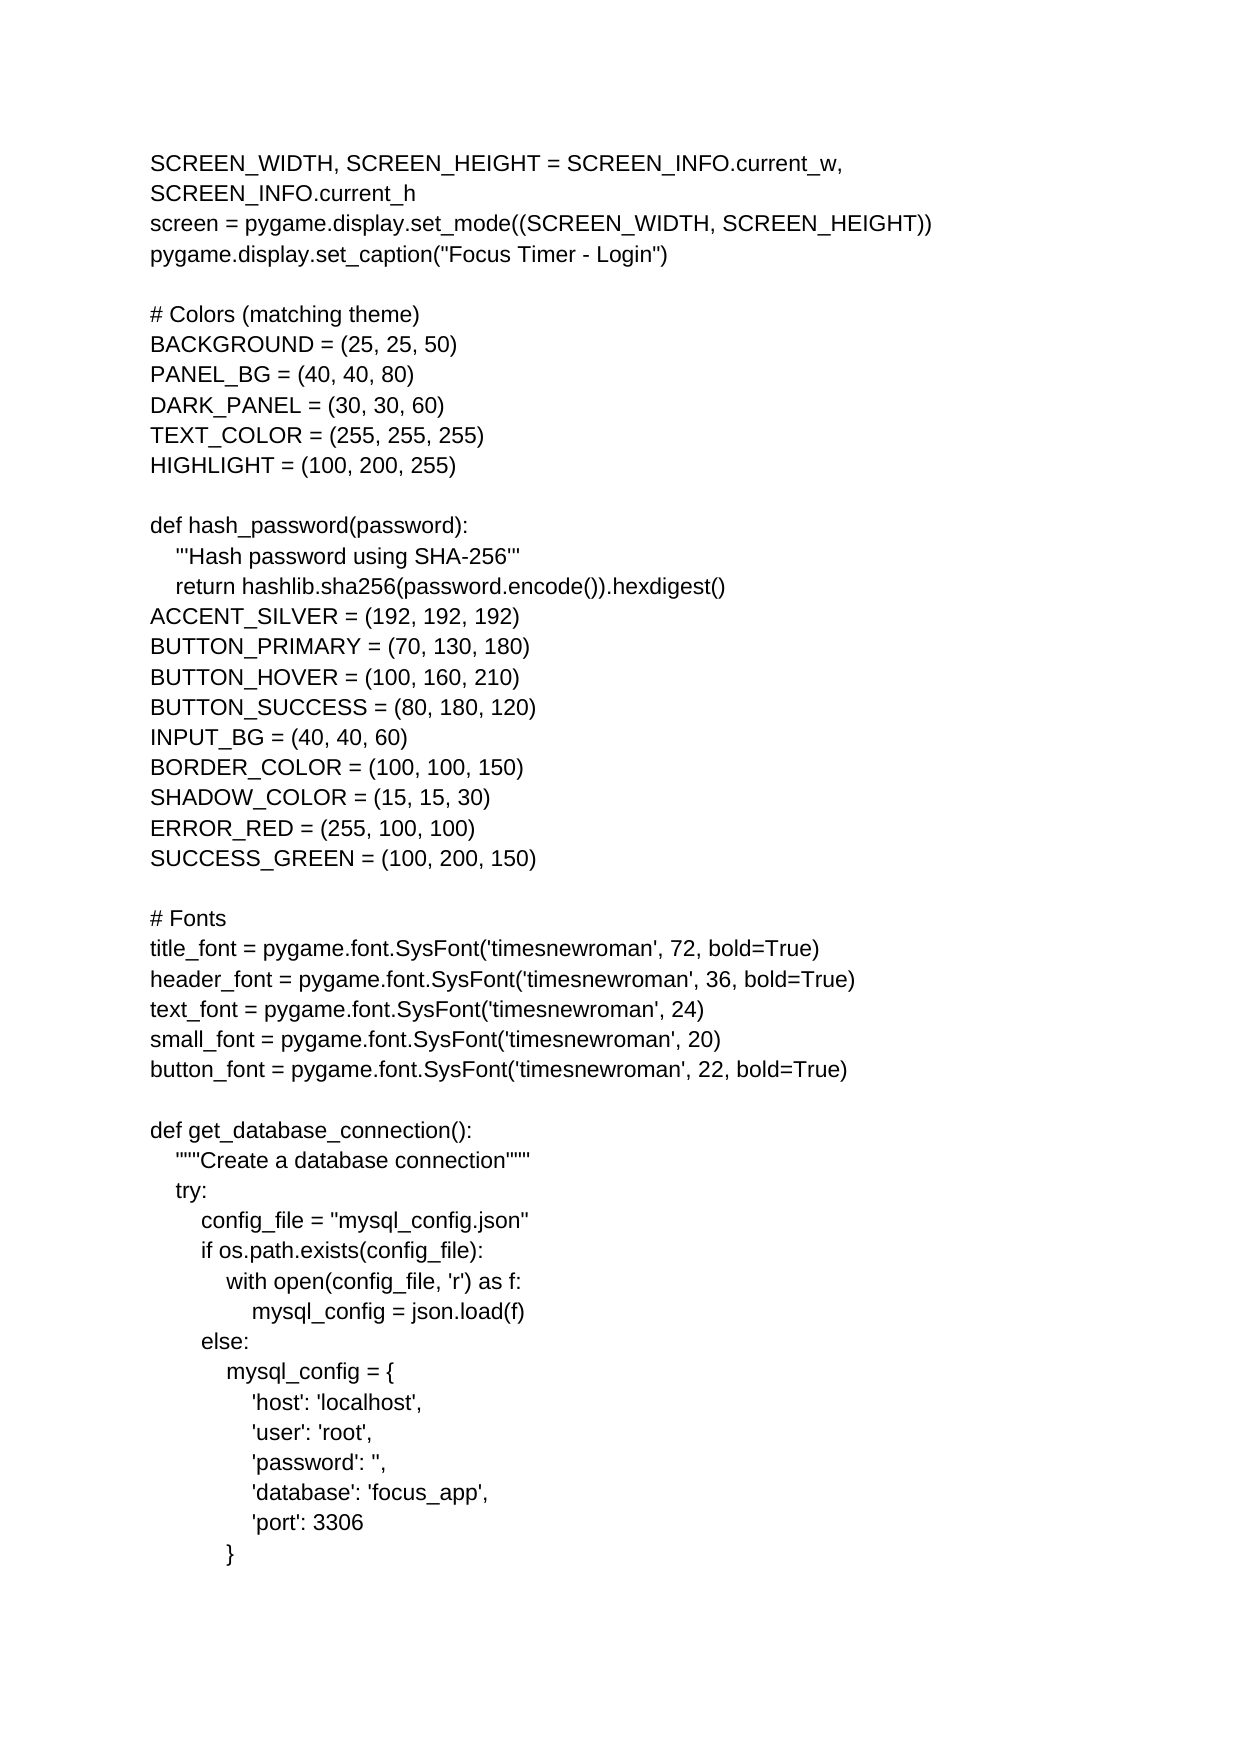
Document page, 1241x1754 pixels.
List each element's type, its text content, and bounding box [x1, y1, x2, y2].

text # Fonts [150, 905, 1090, 932]
text """Create a database connection""" [150, 1147, 1090, 1173]
text SHADOW_COLOR = (15, 15, 30) [150, 784, 1090, 811]
text header_font = pygame.font.SysFont('timesnewroman', 36, bold=True) [150, 966, 1090, 992]
text else: [150, 1328, 1090, 1354]
text ACCENT_SILVER = (192, 192, 192) [150, 603, 1090, 629]
text pygame.display.set_caption("Focus Timer - Login") [150, 241, 1090, 267]
text SUCCESS_GREEN = (100, 200, 150) [150, 845, 1090, 871]
text PANEL_BG = (40, 40, 80) [150, 361, 1090, 388]
text DARK_PANEL = (30, 30, 60) [150, 392, 1090, 418]
text TEXT_COLOR = (255, 255, 255) [150, 422, 1090, 448]
text 'database': 'focus_app', [150, 1479, 1090, 1506]
text def hash_password(password): [150, 512, 1090, 539]
text button_font = pygame.font.SysFont('timesnewroman', 22, bold=True) [150, 1056, 1090, 1083]
text HIGHLIGHT = (100, 200, 255) [150, 452, 1090, 478]
text # Colors (matching theme) [150, 301, 1090, 327]
text title_font = pygame.font.SysFont('timesnewroman', 72, bold=True) [150, 935, 1090, 962]
text BUTTON_SUCCESS = (80, 180, 120) [150, 694, 1090, 720]
text screen = pygame.display.set_mode((SCREEN_WIDTH, SCREEN_HEIGHT)) [150, 210, 1090, 237]
text def get_database_connection(): [150, 1117, 1090, 1143]
text 'password': '', [150, 1449, 1090, 1475]
text BUTTON_HOVER = (100, 160, 210) [150, 663, 1090, 690]
text ERROR_RED = (255, 100, 100) [150, 814, 1090, 841]
text } [150, 1539, 1090, 1566]
text try: [150, 1177, 1090, 1203]
text text_font = pygame.font.SysFont('timesnewroman', 24) [150, 996, 1090, 1022]
text with open(config_file, 'r') as f: [150, 1268, 1090, 1294]
text BORDER_COLOR = (100, 100, 150) [150, 754, 1090, 781]
text BUTTON_PRIMARY = (70, 130, 180) [150, 633, 1090, 660]
text INPUT_BG = (40, 40, 60) [150, 724, 1090, 750]
text 'port': 3306 [150, 1509, 1090, 1536]
text mysql_config = { [150, 1358, 1090, 1385]
text '''Hash password using SHA-256''' [150, 543, 1090, 569]
text SCREEN_WIDTH, SCREEN_HEIGHT = SCREEN_INFO.current_w, SCREEN_INFO.current_h [150, 150, 1090, 207]
text BACKGROUND = (25, 25, 50) [150, 331, 1090, 358]
text if os.path.exists(config_file): [150, 1237, 1090, 1264]
text 'host': 'localhost', [150, 1388, 1090, 1415]
text return hashlib.sha256(password.encode()).hexdigest() [150, 573, 1090, 599]
text small_font = pygame.font.SysFont('timesnewroman', 20) [150, 1026, 1090, 1052]
text mysql_config = json.load(f) [150, 1298, 1090, 1324]
text config_file = "mysql_config.json" [150, 1207, 1090, 1234]
text 'user': 'root', [150, 1419, 1090, 1445]
